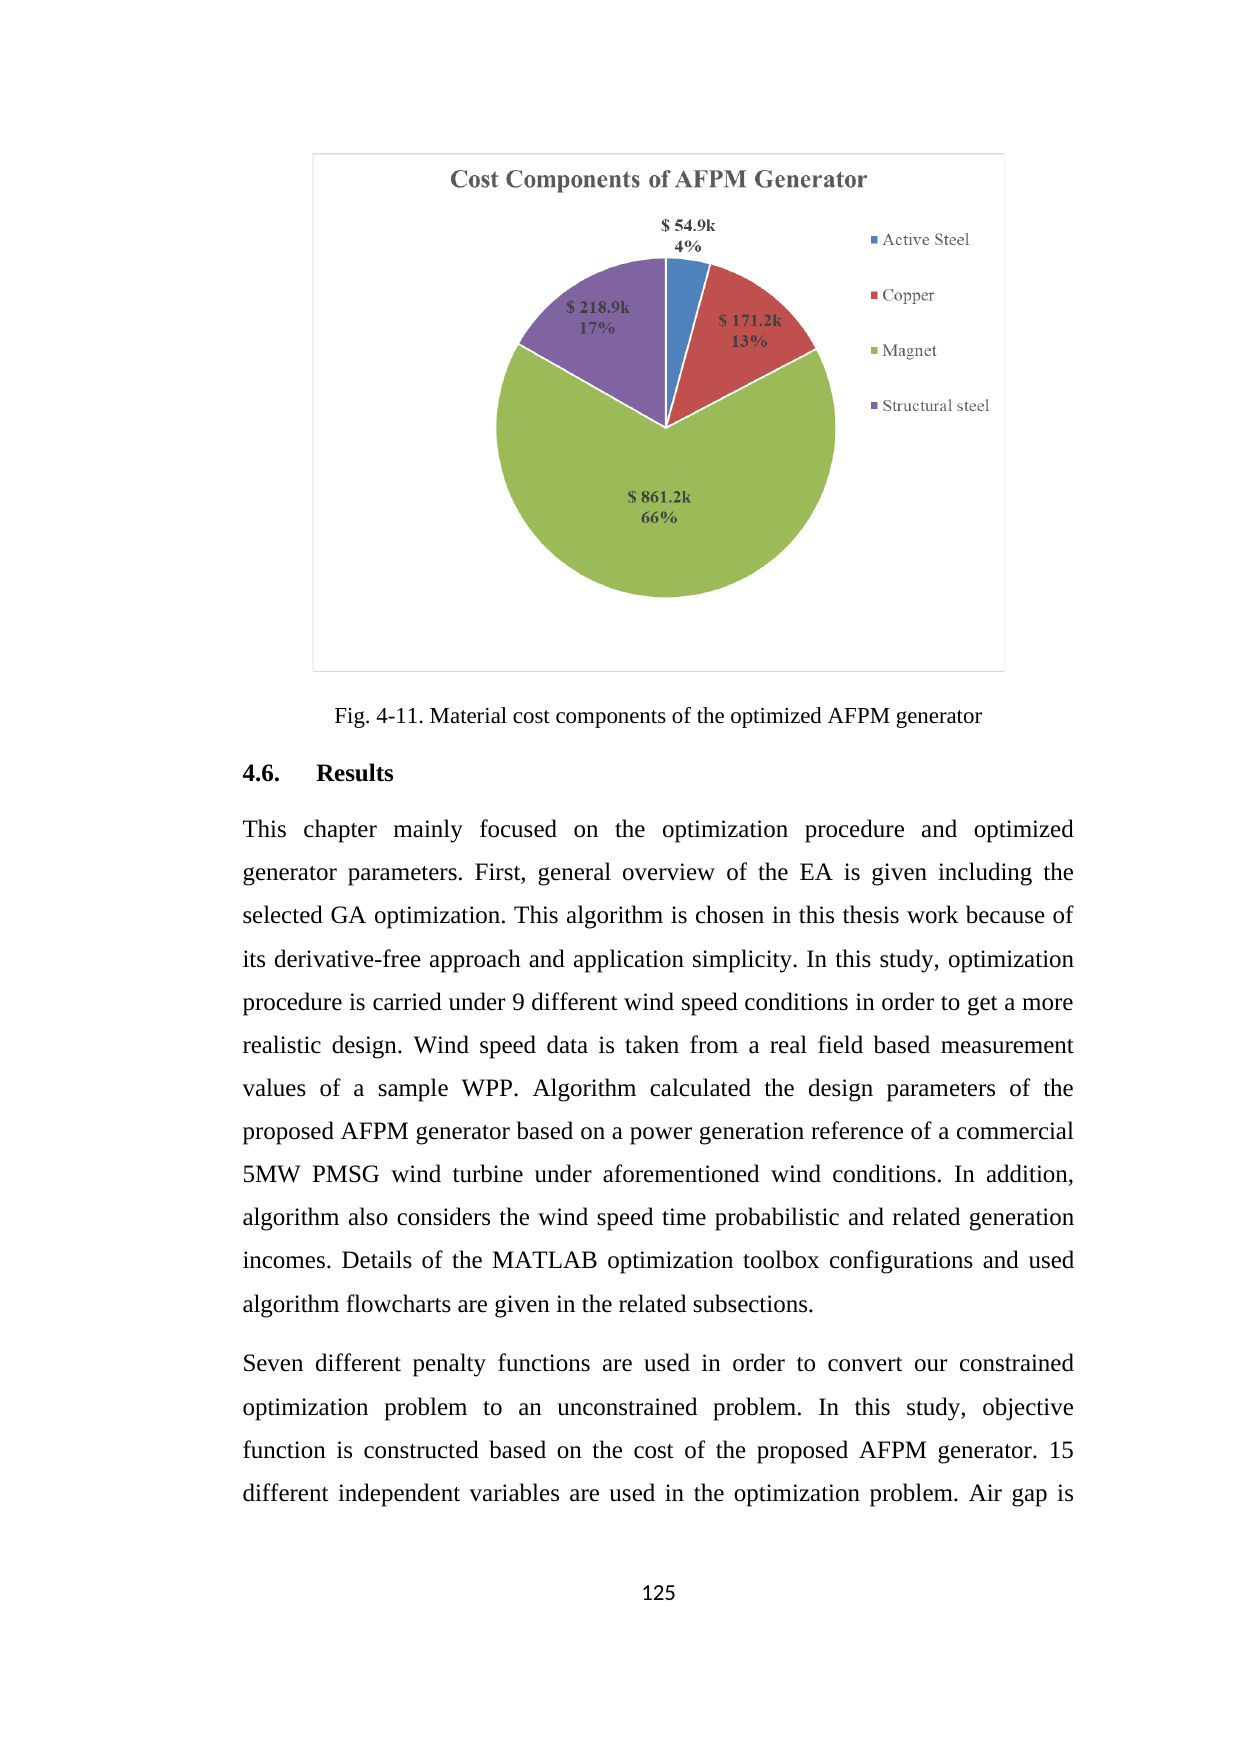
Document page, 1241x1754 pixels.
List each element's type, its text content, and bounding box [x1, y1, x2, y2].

subtitle Results [242, 758, 1075, 787]
picture [312, 153, 1005, 672]
text Fig. 4-11. Material cost components of the optimized AFPM generator [242, 702, 1075, 728]
text This chapter mainly focused on the optimization procedure and optimized generator parameters. First, general overview of the EA is given including the selected GA optimization. This algorithm is chosen in this thesis work because of its derivative-free approach and application simplicity. In this study, optimization procedure is carried under 9 different wind speed conditions in order to get a more realistic design. Wind speed data is taken from a real field based measurement values of a sample WPP. Algorithm calculated the design parameters of the proposed AFPM generator based on a power generation reference of a commercial 5MW PMSG wind turbine under aforementioned wind conditions. In addition, algorithm also considers the wind speed time probabilistic and related generation incomes. Details of the MATLAB optimization toolbox configurations and used algorithm flowcharts are given in the related subsections. [242, 814, 1075, 1317]
